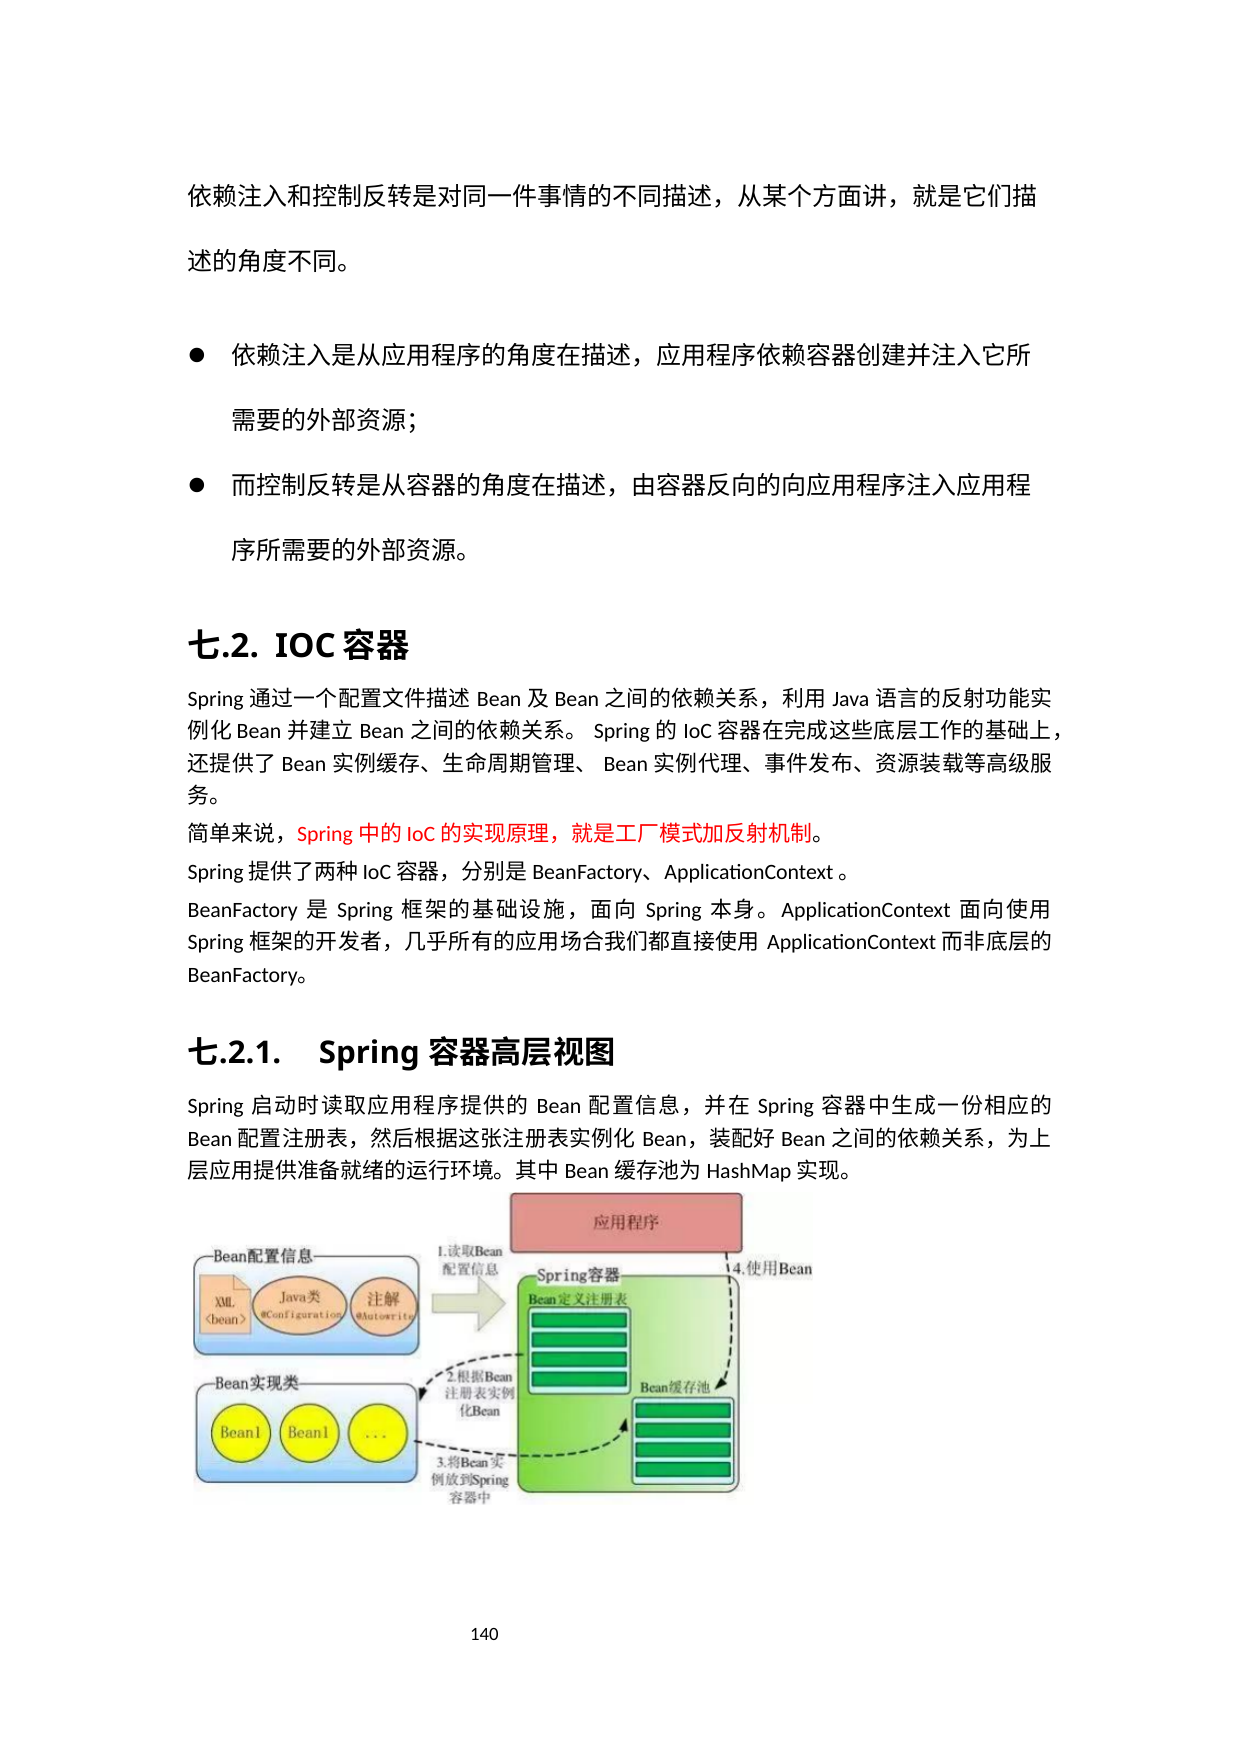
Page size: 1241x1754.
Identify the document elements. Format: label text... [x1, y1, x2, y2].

list 而控制反转是从容器的角度在描述，由容器反向的向应用程序注入应用程序所需要的外部资源。 [187, 480, 1053, 610]
text Spring 启动时读取应用程序提供的 Bean 配置信息，并在 Spring 容器中生成一份相应的 Bean 配置注册表，然后根据这张注册表实例化 Bean，装配好 Bean 之间的依赖关系，为上层应用提供准备就绪的运行环境。其中 Bean 缓存池为 HashMap 实现。 [187, 1117, 1053, 1215]
list 依赖注入是从应用程序的角度在描述，应用程序依赖容器创建并注入它所需要的外部资源； [187, 321, 1053, 451]
text Spring 通过一个配置文件描述 Bean 及 Bean 之间的依赖关系，利用 Java 语言的反射功能实例化Bean 并建立 Bean 之间的依赖关系。 Spring 的 IoC 容器在完成这些底层工作的基础上，还提供了 Bean 实例缓存、生命周期管理、 Bean 实例代理、事件发布、资源装载等高级服务。 [187, 710, 1053, 840]
text Spring 提供了两种IoC 容器，分别是 BeanFactory、ApplicationContext 。 [187, 883, 1053, 915]
subtitle Spring 容器高层视图 [187, 1047, 1053, 1112]
text BeanFactory 是 Spring 框架的基础设施，面向 Spring 本身。ApplicationContext 面向使用Spring 框架的开发者，几乎所有的应用场合我们都直接使用 ApplicationContext 而非底层的 BeanFactory。 [187, 920, 1053, 1018]
subtitle IOC容器 [187, 639, 1053, 704]
text 简单来说，Spring 中的 IoC 的实现原理，就是工厂模式加反射机制。 [187, 845, 1053, 877]
picture [187, 1220, 849, 1537]
text 依赖注入和控制反转是对同一件事情的不同描述，从某个方面讲，就是它们描述的角度不同。 [187, 162, 1053, 292]
